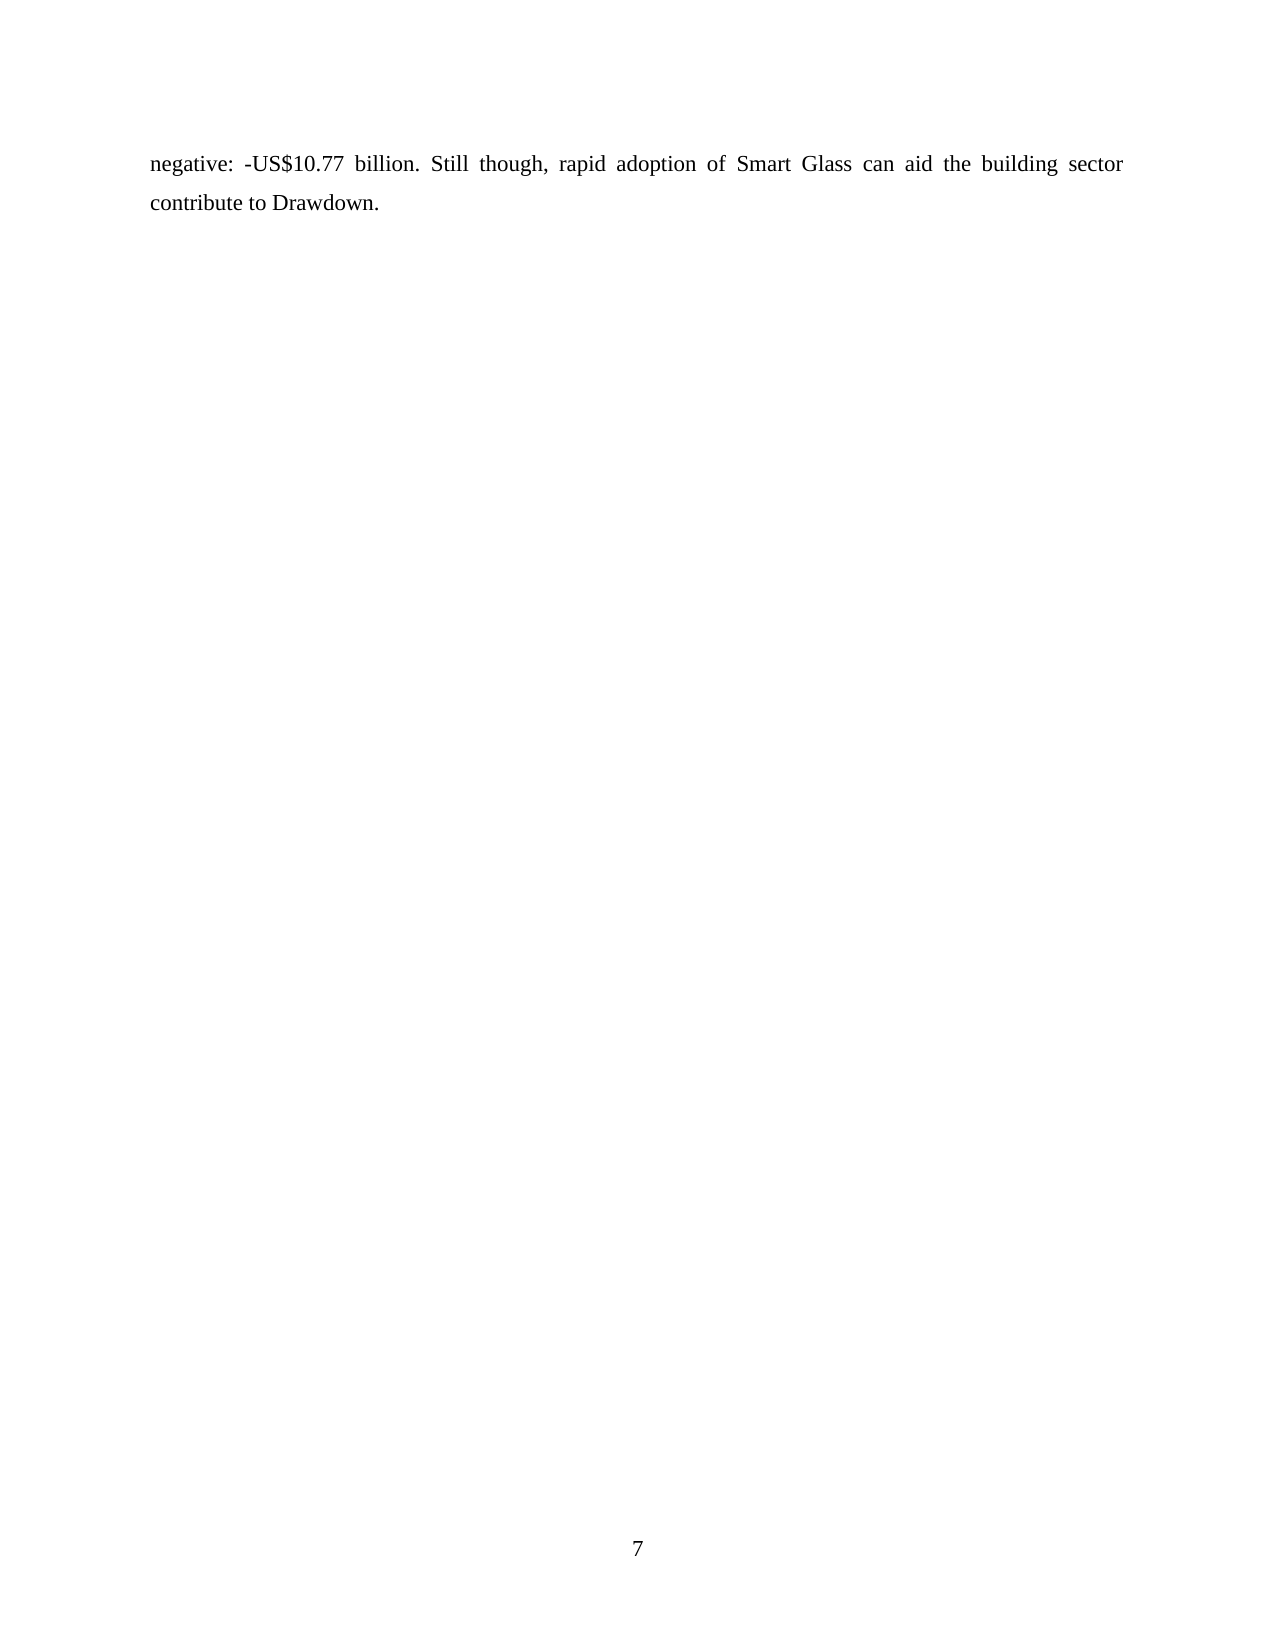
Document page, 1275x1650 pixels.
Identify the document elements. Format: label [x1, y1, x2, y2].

text [150, 150, 1125, 216]
